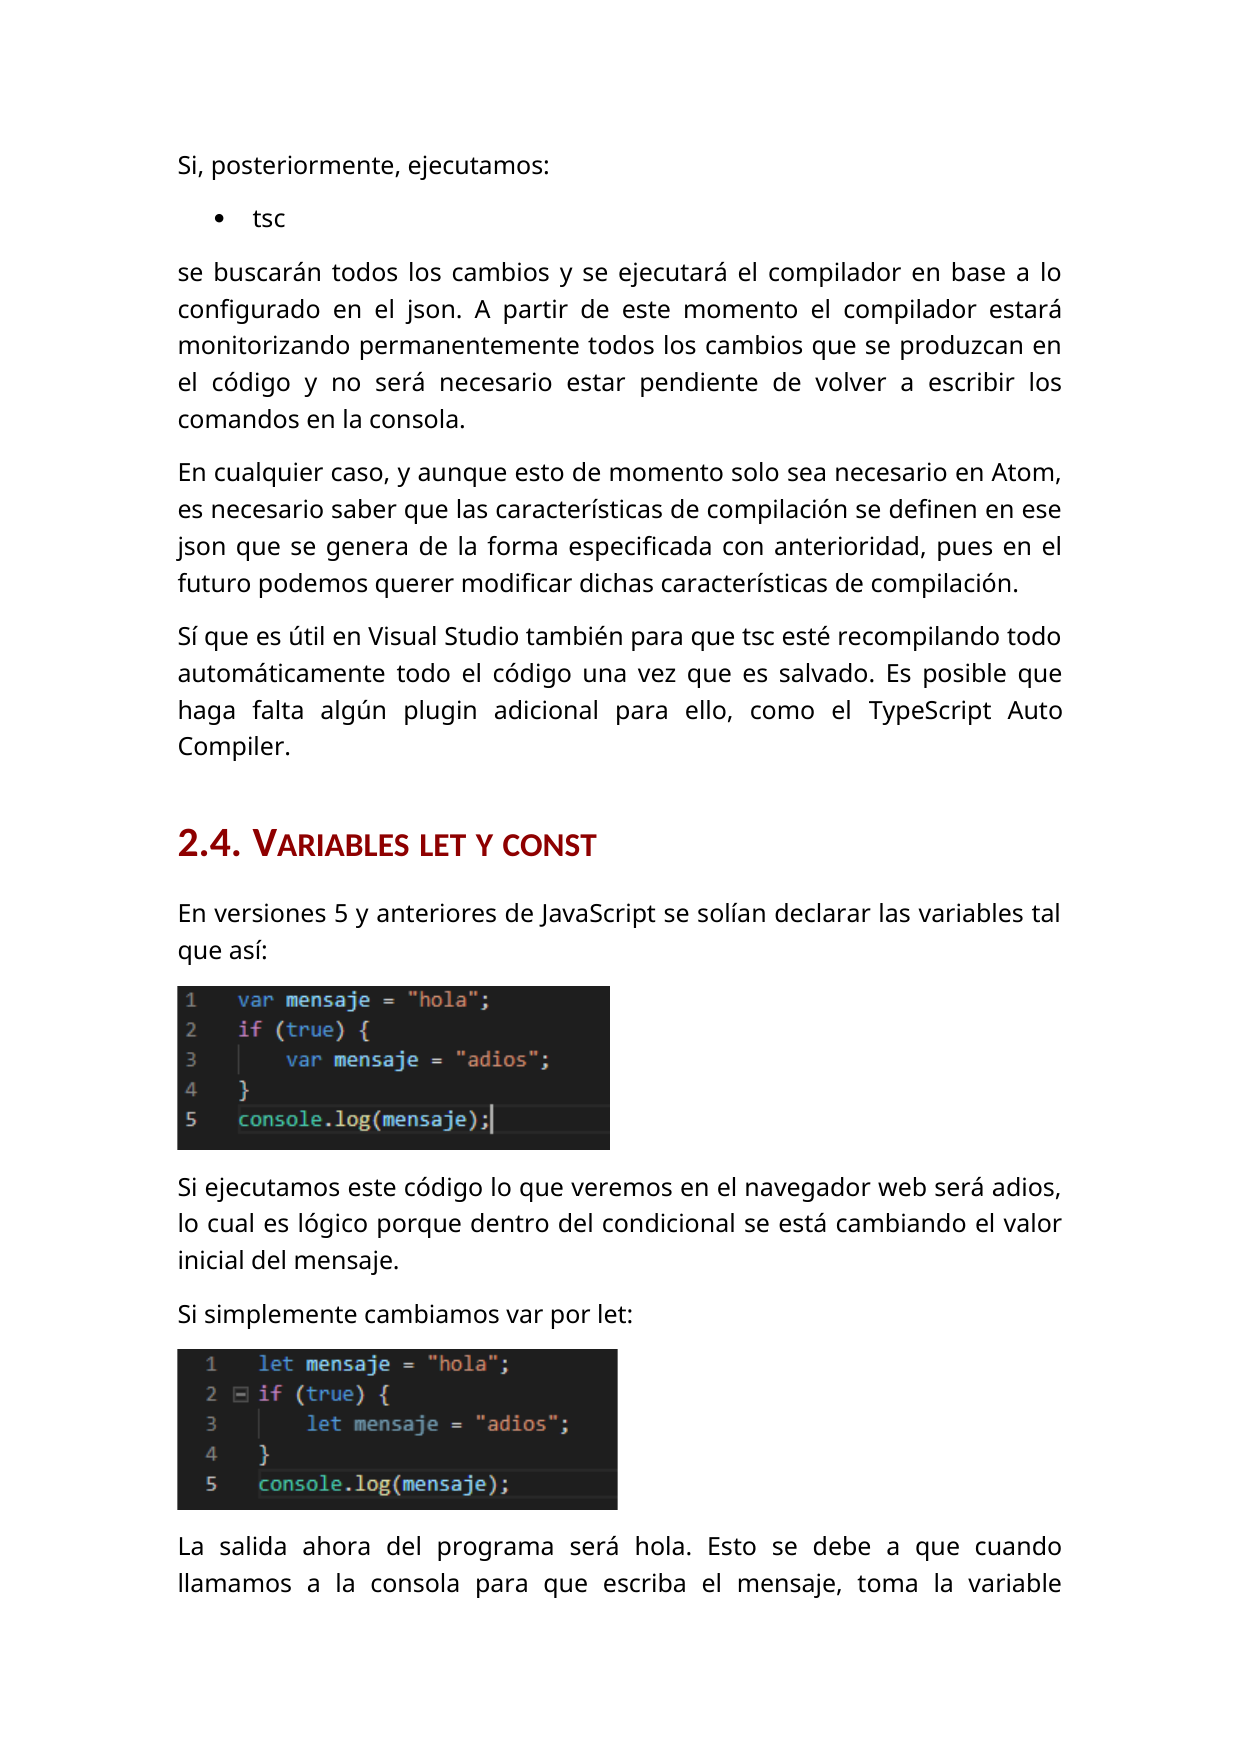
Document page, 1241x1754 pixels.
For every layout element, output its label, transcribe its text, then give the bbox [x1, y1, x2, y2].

picture [177, 1349, 618, 1510]
text Sí que es útil en Visual Studio también para que tsc esté recompilando todo automáticamente todo el código una vez que es salvado. Es posible que haga falta algún plugin adicional para ello, como el TypeScript Auto Compiler. [177, 619, 1063, 763]
text En versiones 5 y anteriores de JavaScript se solían declarar las variables tal que así: [177, 896, 1063, 967]
text En cualquier caso, y aunque esto de momento solo sea necesario en Atom, es necesario saber que las características de compilación se definen en ese json que se genera de la forma especificada con anterioridad, pues en el futuro podemos querer modificar dichas características de compilación. [177, 455, 1063, 599]
picture [177, 986, 610, 1150]
text Si simplemente cambiamos var por let: [177, 1296, 1063, 1330]
text Si ejecutamos este código lo que veremos en el navegador web será adios, lo cual es lógico porque dentro del condicional se está cambiando el valor inicial del mensaje. [177, 1169, 1063, 1277]
list tsc [215, 201, 1063, 235]
subtitle Variables let y const [177, 816, 1063, 867]
text se buscarán todos los cambios y se ejecutará el compilador en base a lo configurado en el json. A partir de este momento el compilador estará monitorizando permanentemente todos los cambios que se produzcan en el código y no será necesario estar pendiente de volver a escribir los comandos en la consola. [177, 254, 1063, 436]
text Si, posteriormente, ejecutamos: [177, 148, 1063, 182]
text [177, 1528, 1063, 1599]
